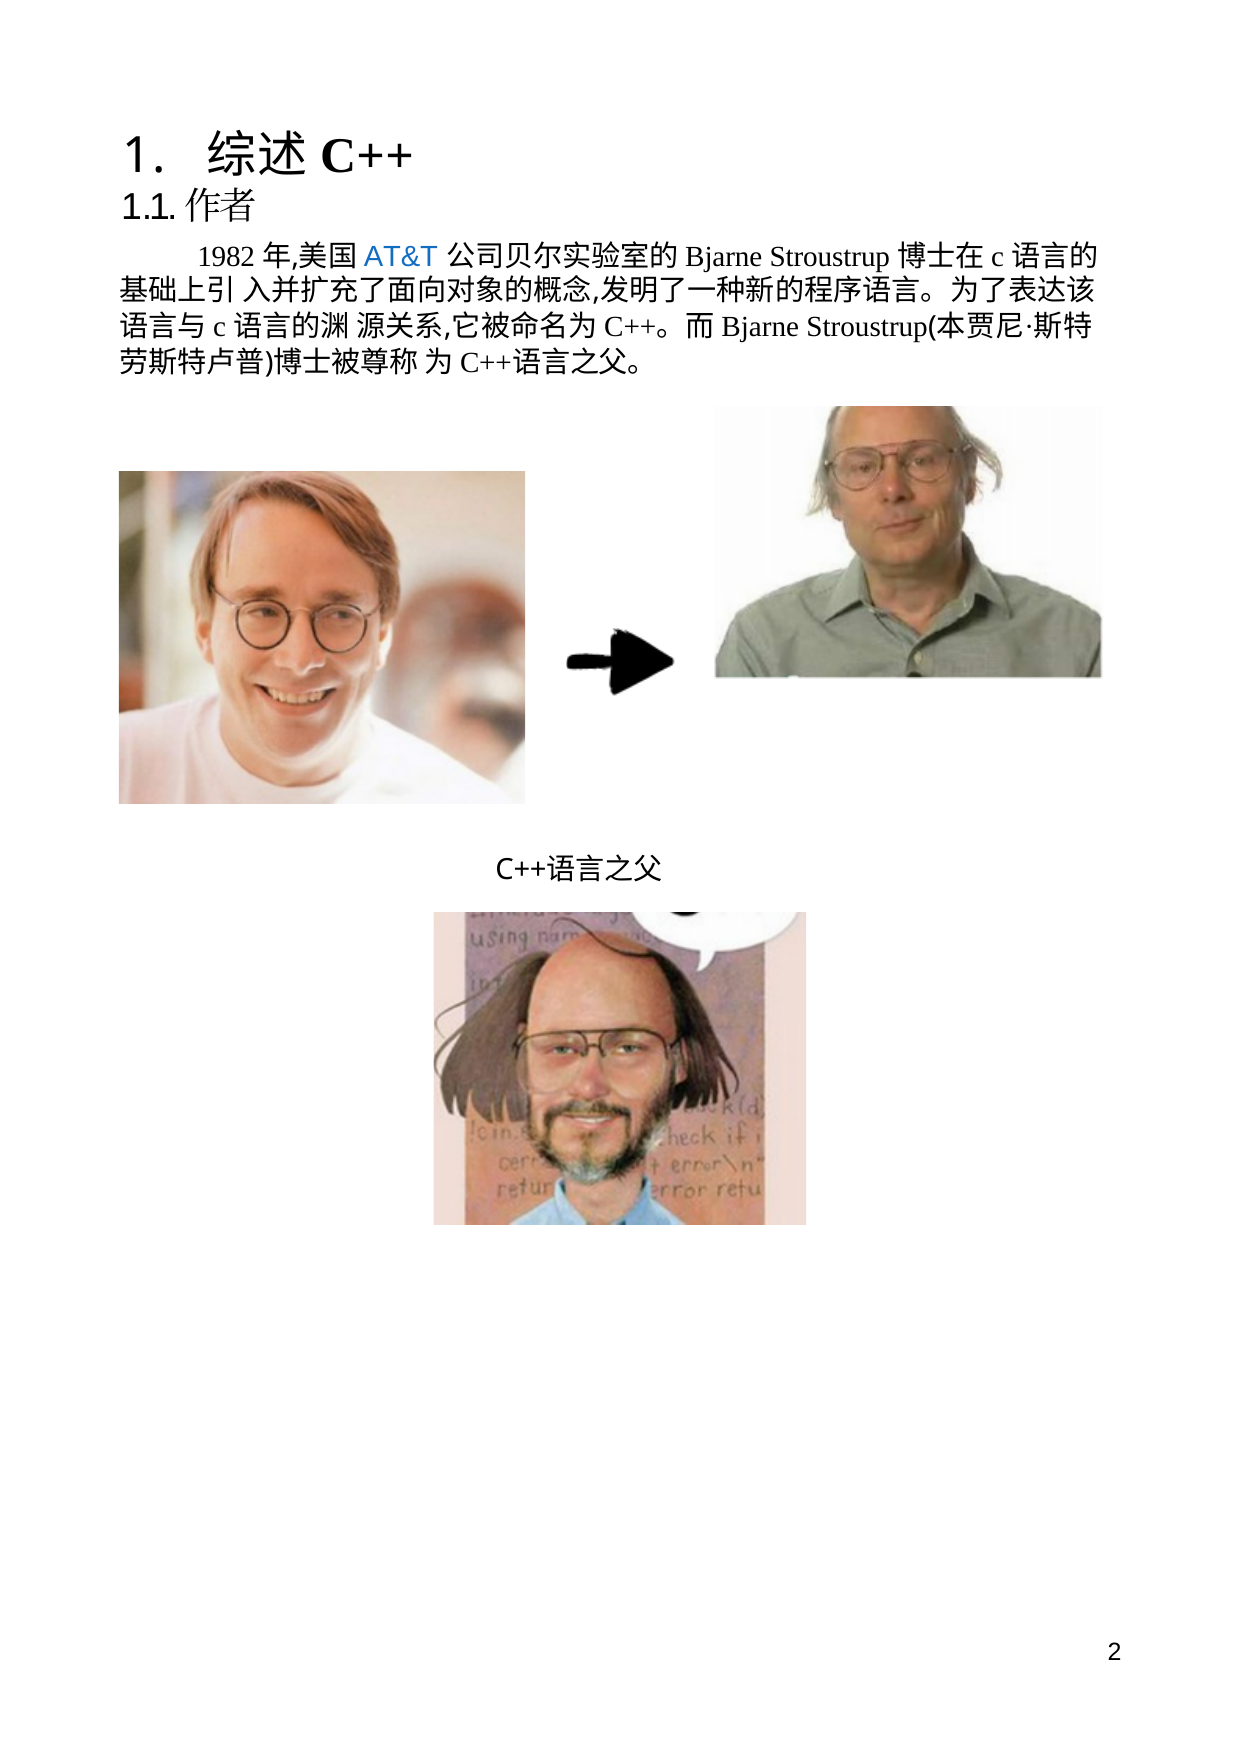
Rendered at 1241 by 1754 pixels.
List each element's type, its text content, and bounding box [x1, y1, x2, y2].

picture [566, 628, 675, 697]
text 1. 综述 C++ 1.1. 作者 [121, 123, 433, 230]
picture [118, 471, 525, 804]
text C++语言之父 [495, 847, 1122, 887]
picture [433, 912, 807, 1225]
picture [713, 406, 1104, 679]
text 1982 年,美国 AT&T 公司贝尔实验室的 Bjarne Stroustrup 博士在 c 语言的 基础上引 入并扩充了面向对象的概念,发明了一种新的程序语言。为了表达该 语言与 c 语言的渊 源关系,它被命名为 C++。而 Bjarne Stroustrup(本贾尼·斯特 劳斯特卢普)博士被尊称 为 C++语言之父。 [119, 238, 1102, 381]
